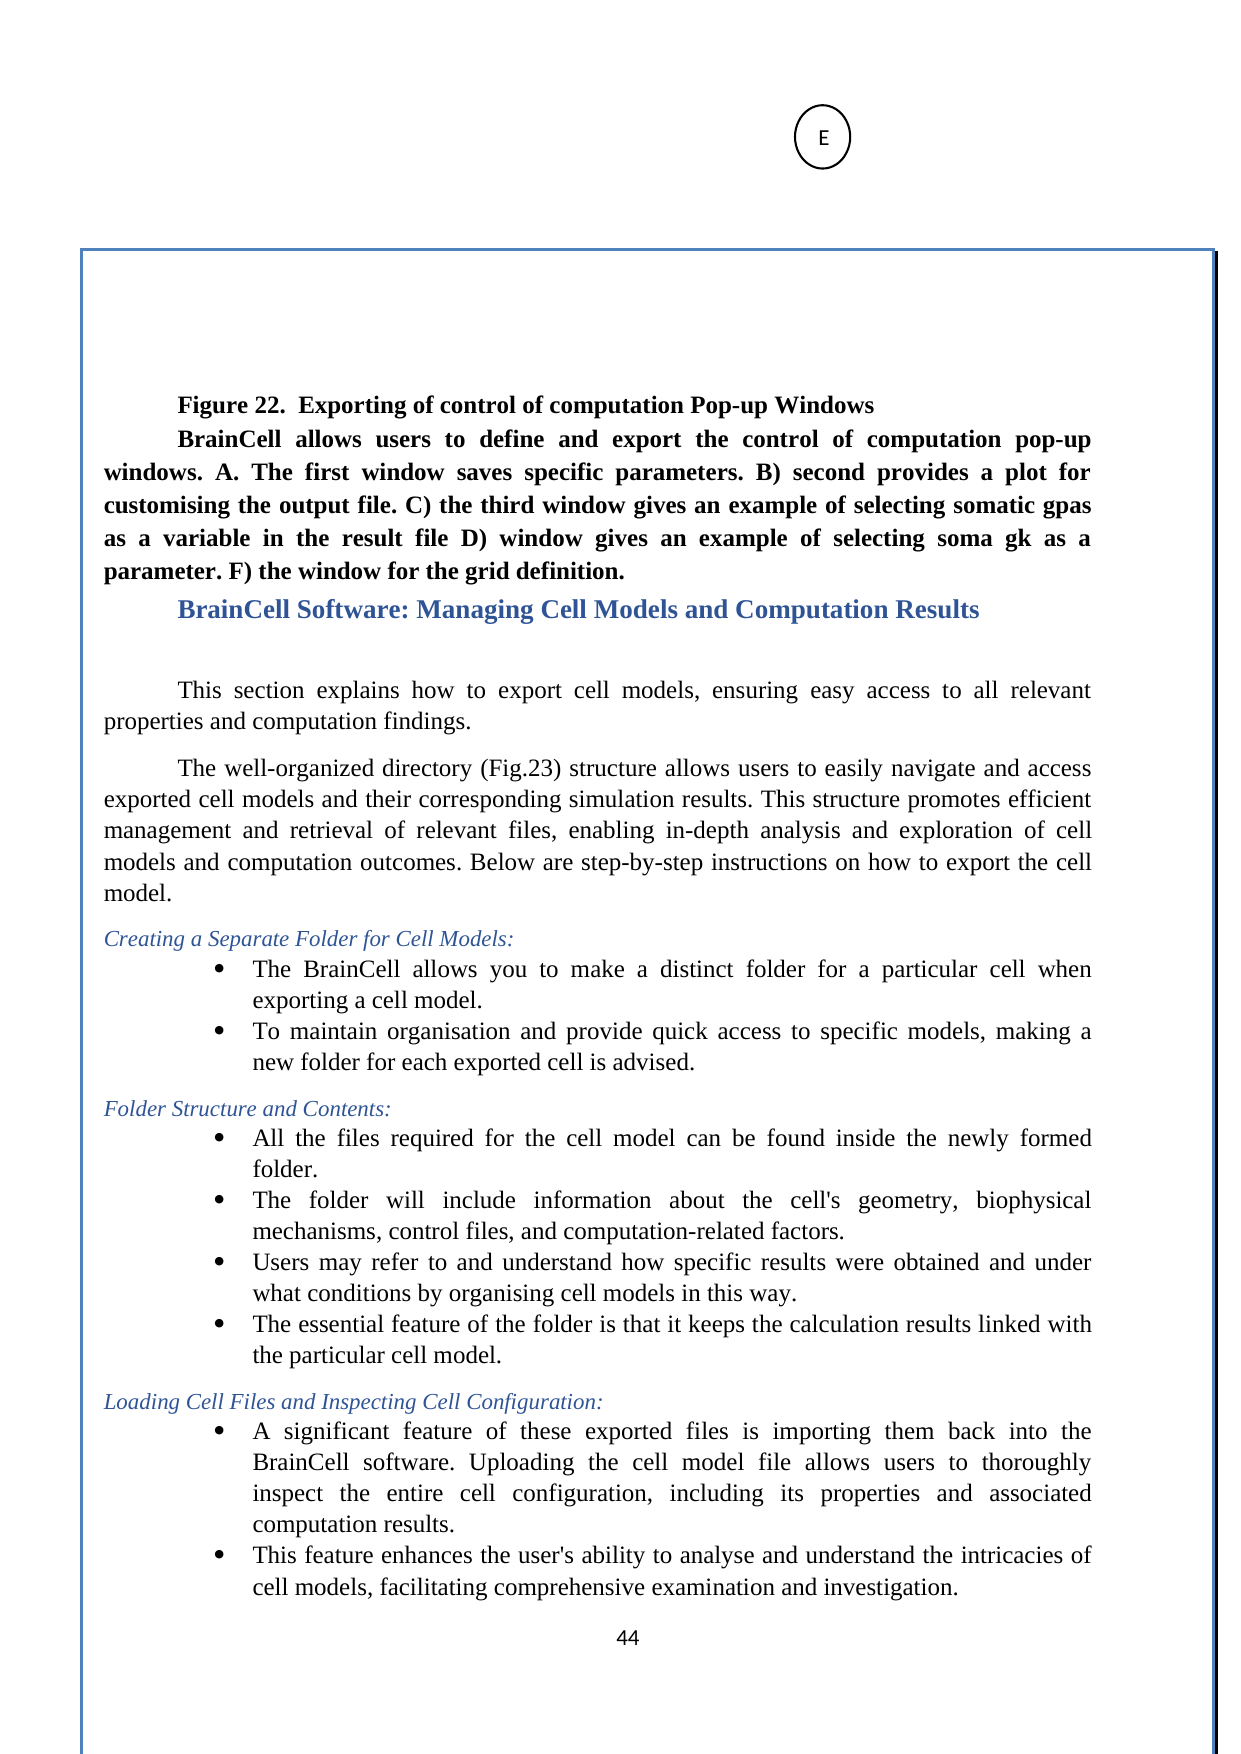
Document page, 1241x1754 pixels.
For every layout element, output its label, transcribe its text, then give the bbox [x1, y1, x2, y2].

list The BrainCell allows you to make a distinct folder for a particular cell when exporting a cell model. [215, 954, 1093, 1013]
subtitle Creating a Separate Folder for Cell Models: [103, 925, 1093, 952]
subtitle Folder Structure and Contents: [103, 1094, 1093, 1121]
text Figure 22. Exporting of control of computation Pop-up Windows [103, 391, 1093, 419]
list This feature enhances the user's ability to analyse and understand the intricacies of cell models, facilitating comprehensive examination and investigation. [215, 1541, 1093, 1600]
text BrainCell allows users to define and export the control of computation pop-up windows. A. The first window saves specific parameters. B) second provides a plot for customising the output file. C) the third window gives an example of selecting somatic gpas as a variable in the result file D) window gives an example of selecting soma gk as a parameter. F) the window for the grid definition. [103, 424, 1093, 585]
list All the files required for the cell model can be found inside the newly formed folder. [215, 1123, 1093, 1183]
list To maintain organisation and provide quick access to specific models, making a new folder for each exported cell is advised. [215, 1016, 1093, 1076]
list Users may refer to and understand how specific results were obtained and under what conditions by organising cell models in this way. [215, 1247, 1093, 1307]
list The folder will include information about the cell's geometry, biophysical mechanisms, control files, and computation-related factors. [215, 1185, 1093, 1245]
subtitle Loading Cell Files and Inspecting Cell Configuration: [103, 1388, 1093, 1414]
subtitle BrainCell Software: Managing Cell Models and Computation Results [103, 593, 1093, 624]
list A significant feature of these exported files is importing them back into the BrainCell software. Uploading the cell model file allows users to thoroughly inspect the entire cell configuration, including its properties and associated computation results. [215, 1416, 1093, 1538]
text The well-organized directory (Fig.23) structure allows users to easily navigate and access exported cell models and their corresponding simulation results. This structure promotes efficient management and retrieval of relevant files, enabling in-depth analysis and exploration of cell models and computation outcomes. Below are step-by-step instructions on how to export the cell model. [103, 753, 1093, 906]
text This section explains how to export cell models, ensuring easy access to all relevant properties and computation findings. [103, 675, 1093, 734]
list The essential feature of the folder is that it keeps the calculation results linked with the particular cell model. [215, 1309, 1093, 1369]
